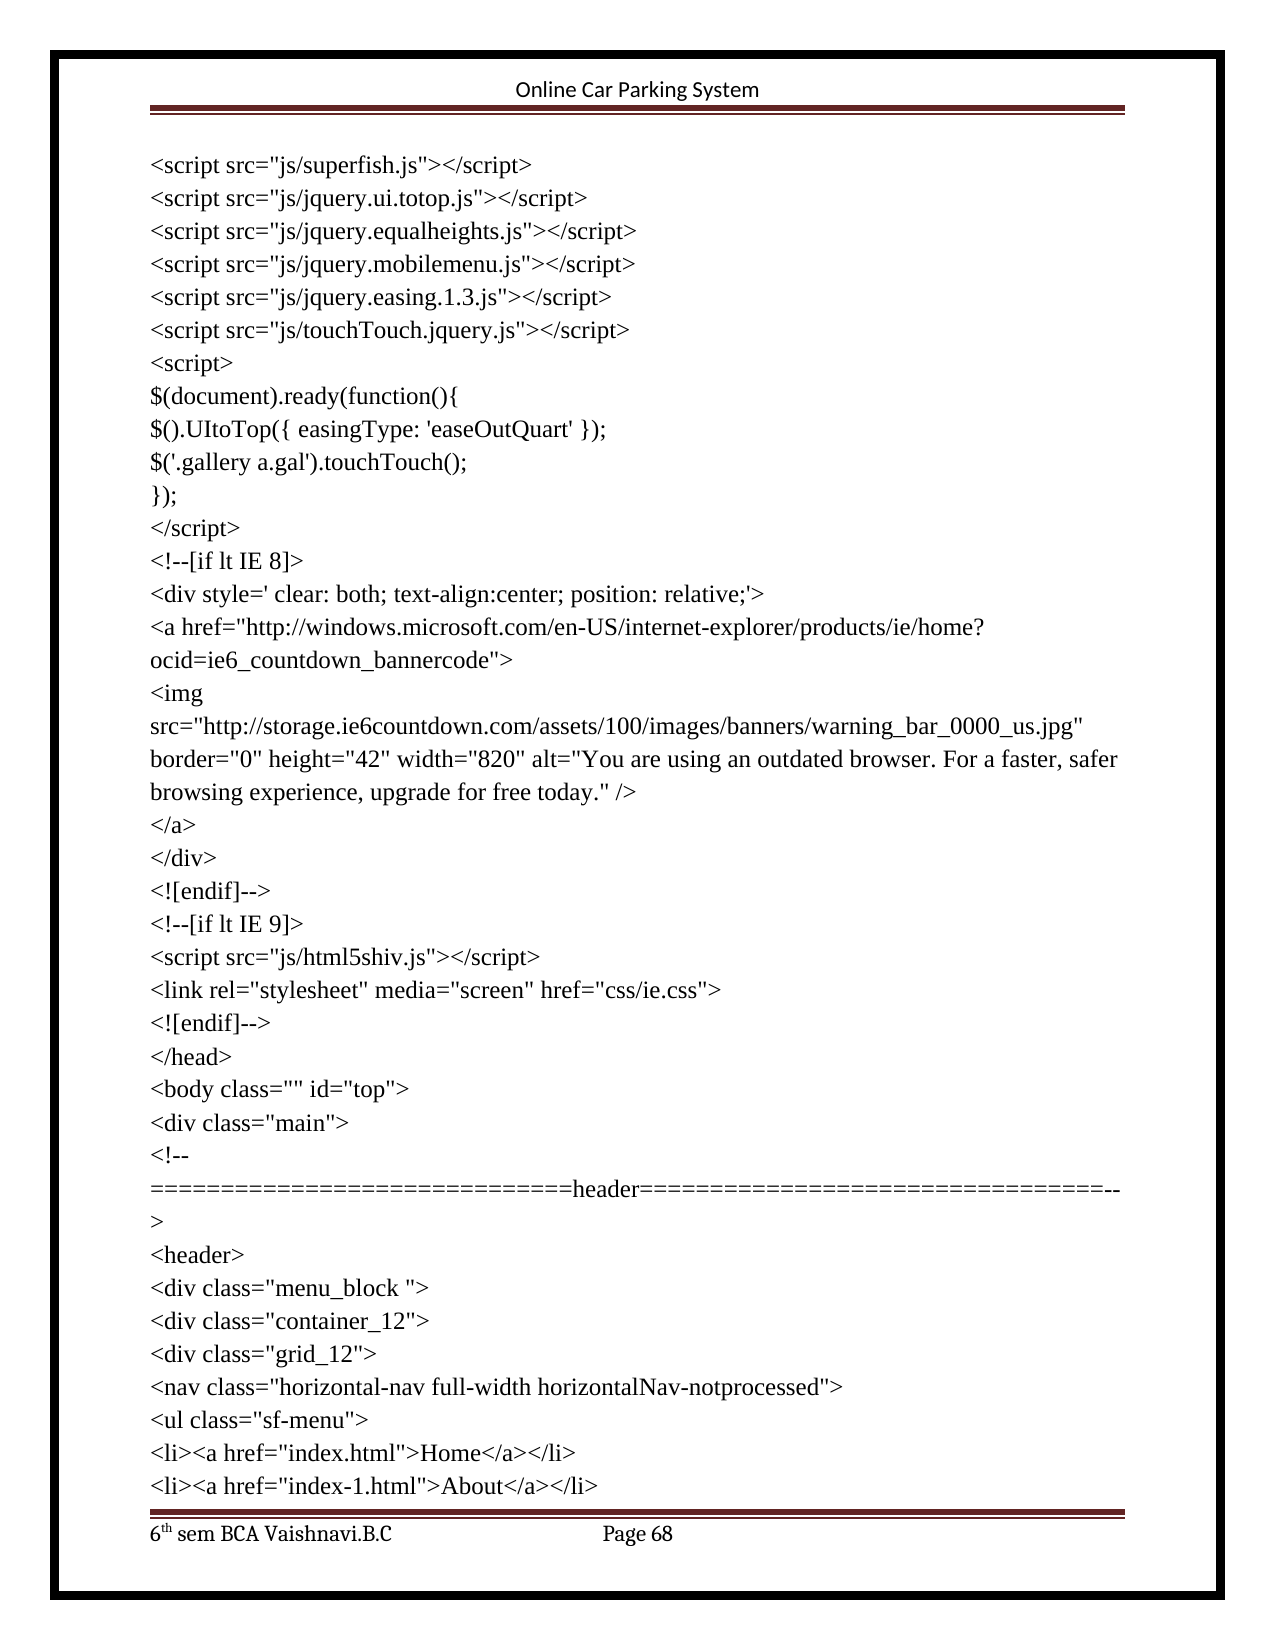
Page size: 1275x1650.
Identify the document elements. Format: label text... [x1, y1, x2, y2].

text <script src="js/superfish.js"></script> [150, 150, 1125, 179]
text <nav class="horizontal-nav full-width horizontalNav-notprocessed"> [150, 1372, 1125, 1401]
text <body class="" id="top"> [150, 1074, 1125, 1103]
text </script> [150, 513, 1125, 542]
text }); [150, 480, 1125, 509]
text <script src="js/jquery.ui.totop.js"></script> [150, 183, 1125, 212]
text <script> [150, 348, 1125, 377]
text <div style=' clear: both; text-align:center; position: relative;'> [150, 579, 1125, 608]
text <header> [150, 1240, 1125, 1268]
text $(document).ready(function(){ [150, 381, 1125, 410]
text </div> [150, 843, 1125, 872]
text </a> [150, 810, 1125, 839]
text <div class="menu_block "> [150, 1273, 1125, 1301]
text <!--==============================header=================================--> [150, 1141, 1125, 1235]
text <ul class="sf-menu"> [150, 1405, 1125, 1433]
text <!--[if lt IE 8]> [150, 546, 1125, 575]
text <![endif]--> [150, 1008, 1125, 1037]
text <img src="http://storage.ie6countdown.com/assets/100/images/banners/warning_bar_0000_us.jpg" border="0" height="42" width="820" alt="You are using an outdated browser. For a faster, safer browsing experience, upgrade for free today." /> [150, 678, 1125, 806]
text <script src="js/jquery.easing.1.3.js"></script> [150, 282, 1125, 311]
text <li><a href="index-1.html">About</a></li> [150, 1471, 1125, 1499]
text $('.gallery a.gal').touchTouch(); [150, 447, 1125, 476]
text <a href="http://windows.microsoft.com/en-US/internet-explorer/products/ie/home?ocid=ie6_countdown_bannercode"> [150, 612, 1125, 674]
text <script src="js/jquery.equalheights.js"></script> [150, 216, 1125, 245]
text <li><a href="index.html">Home</a></li> [150, 1438, 1125, 1467]
text <div class="container_12"> [150, 1306, 1125, 1334]
text <!--[if lt IE 9]> [150, 909, 1125, 938]
text <script src="js/jquery.mobilemenu.js"></script> [150, 249, 1125, 278]
text <script src="js/touchTouch.jquery.js"></script> [150, 315, 1125, 344]
text <div class="main"> [150, 1108, 1125, 1136]
text <div class="grid_12"> [150, 1339, 1125, 1367]
text <script src="js/html5shiv.js"></script> [150, 942, 1125, 971]
text <link rel="stylesheet" media="screen" href="css/ie.css"> [150, 976, 1125, 1004]
text $().UItoTop({ easingType: 'easeOutQuart' }); [150, 414, 1125, 443]
text </head> [150, 1042, 1125, 1070]
text <![endif]--> [150, 876, 1125, 905]
